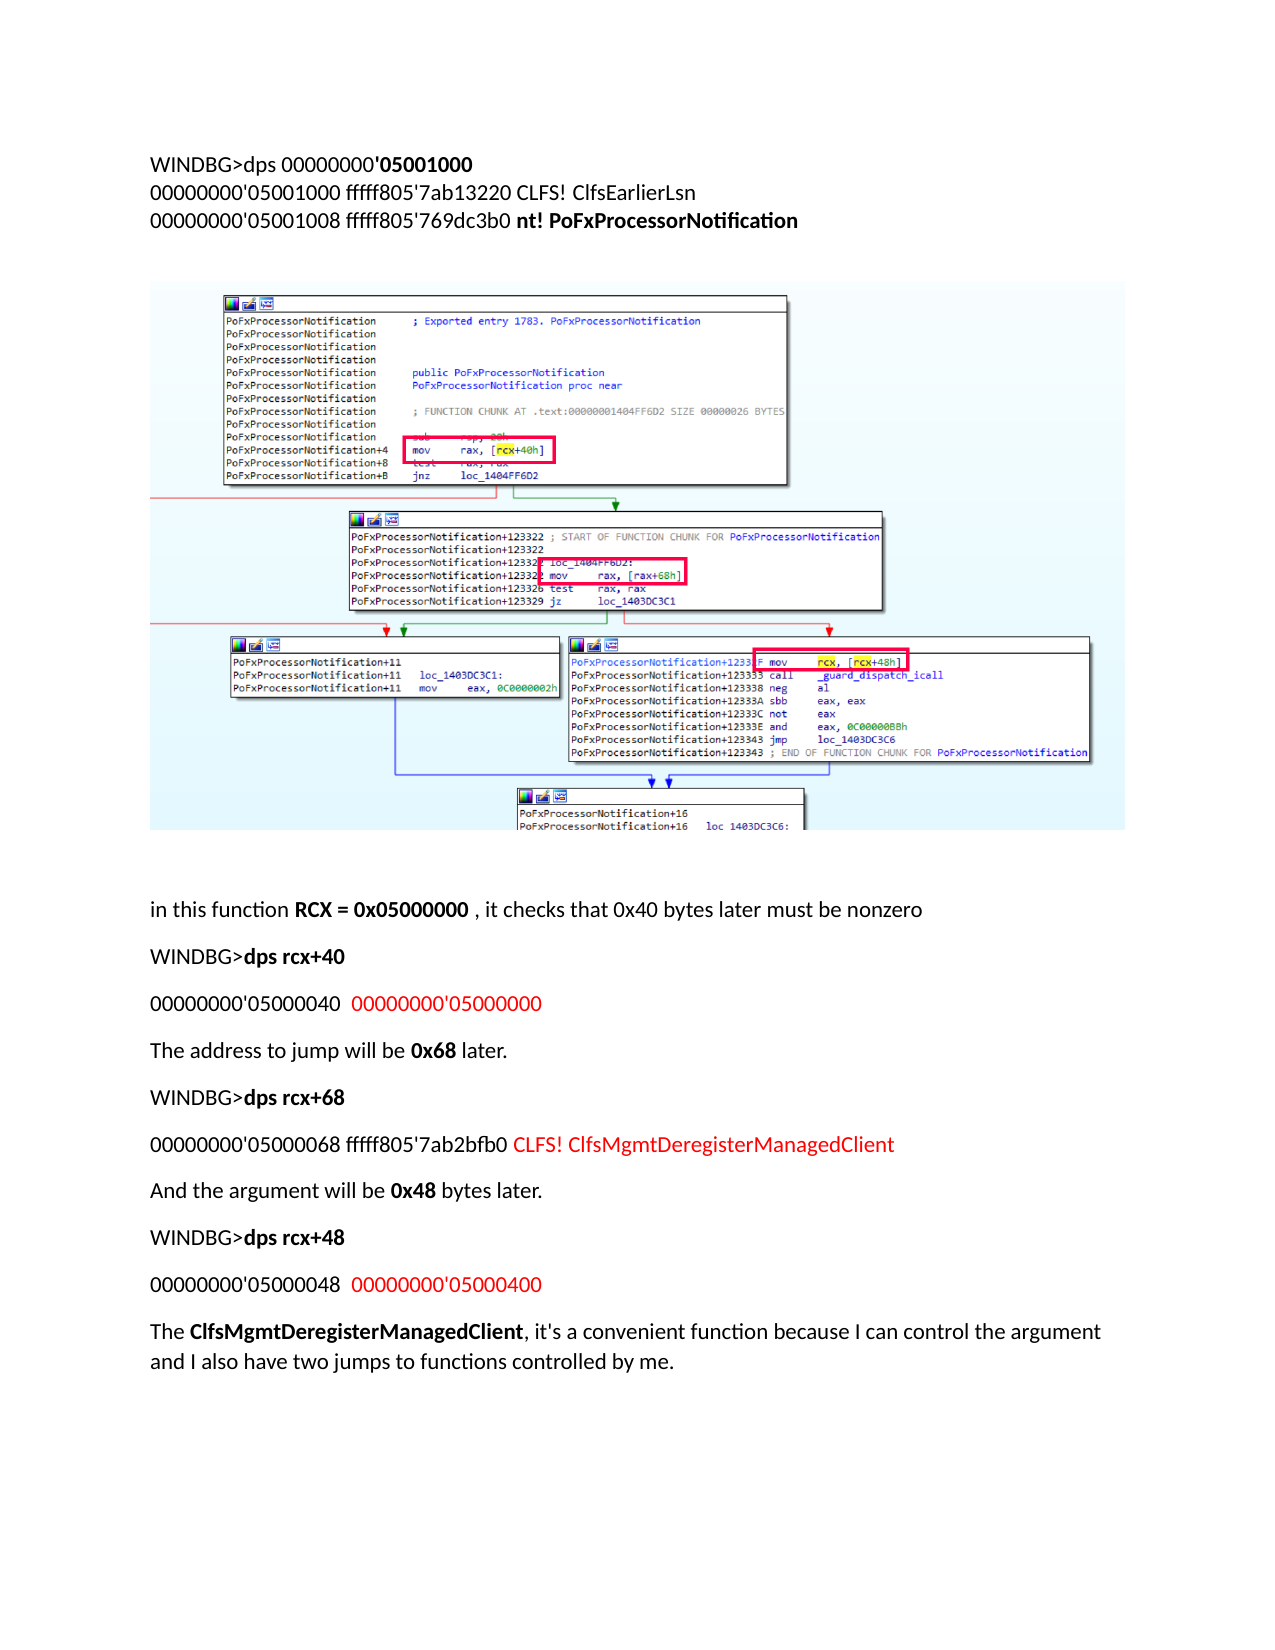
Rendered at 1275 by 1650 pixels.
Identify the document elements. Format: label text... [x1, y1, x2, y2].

text WINDBG>dps 00000000'05001000 [150, 150, 1125, 178]
text 00000000'05000068 fffff805'7ab2bfb0 CLFS! ClfsMgmtDeregisterManagedClient [150, 1130, 1125, 1158]
text WINDBG>dps rcx+48 [150, 1223, 1125, 1251]
text WINDBG>dps rcx+40 [150, 942, 1125, 970]
text 00000000'05001000 fffff805'7ab13220 CLFS! ClfsEarlierLsn [150, 178, 1125, 206]
text 00000000'05001008 fffff805'769dc3b0 nt! PoFxProcessorNotification [150, 206, 1125, 234]
text The address to jump will be 0x68 later. [150, 1036, 1125, 1064]
picture [150, 281, 1125, 830]
text 00000000'05000040 00000000'05000000 [150, 989, 1125, 1017]
text The ClfsMgmtDeregisterManagedClient, it's a convenient function because I can control the argument and I also have two jumps to functions controlled by me. [150, 1317, 1125, 1375]
text in this function RCX = 0x05000000 , it checks that 0x40 bytes later must be nonzero [150, 895, 1125, 923]
text And the argument will be 0x48 bytes later. [150, 1177, 1125, 1204]
text 00000000'05000048 00000000'05000400 [150, 1270, 1125, 1298]
text WINDBG>dps rcx+68 [150, 1083, 1125, 1111]
